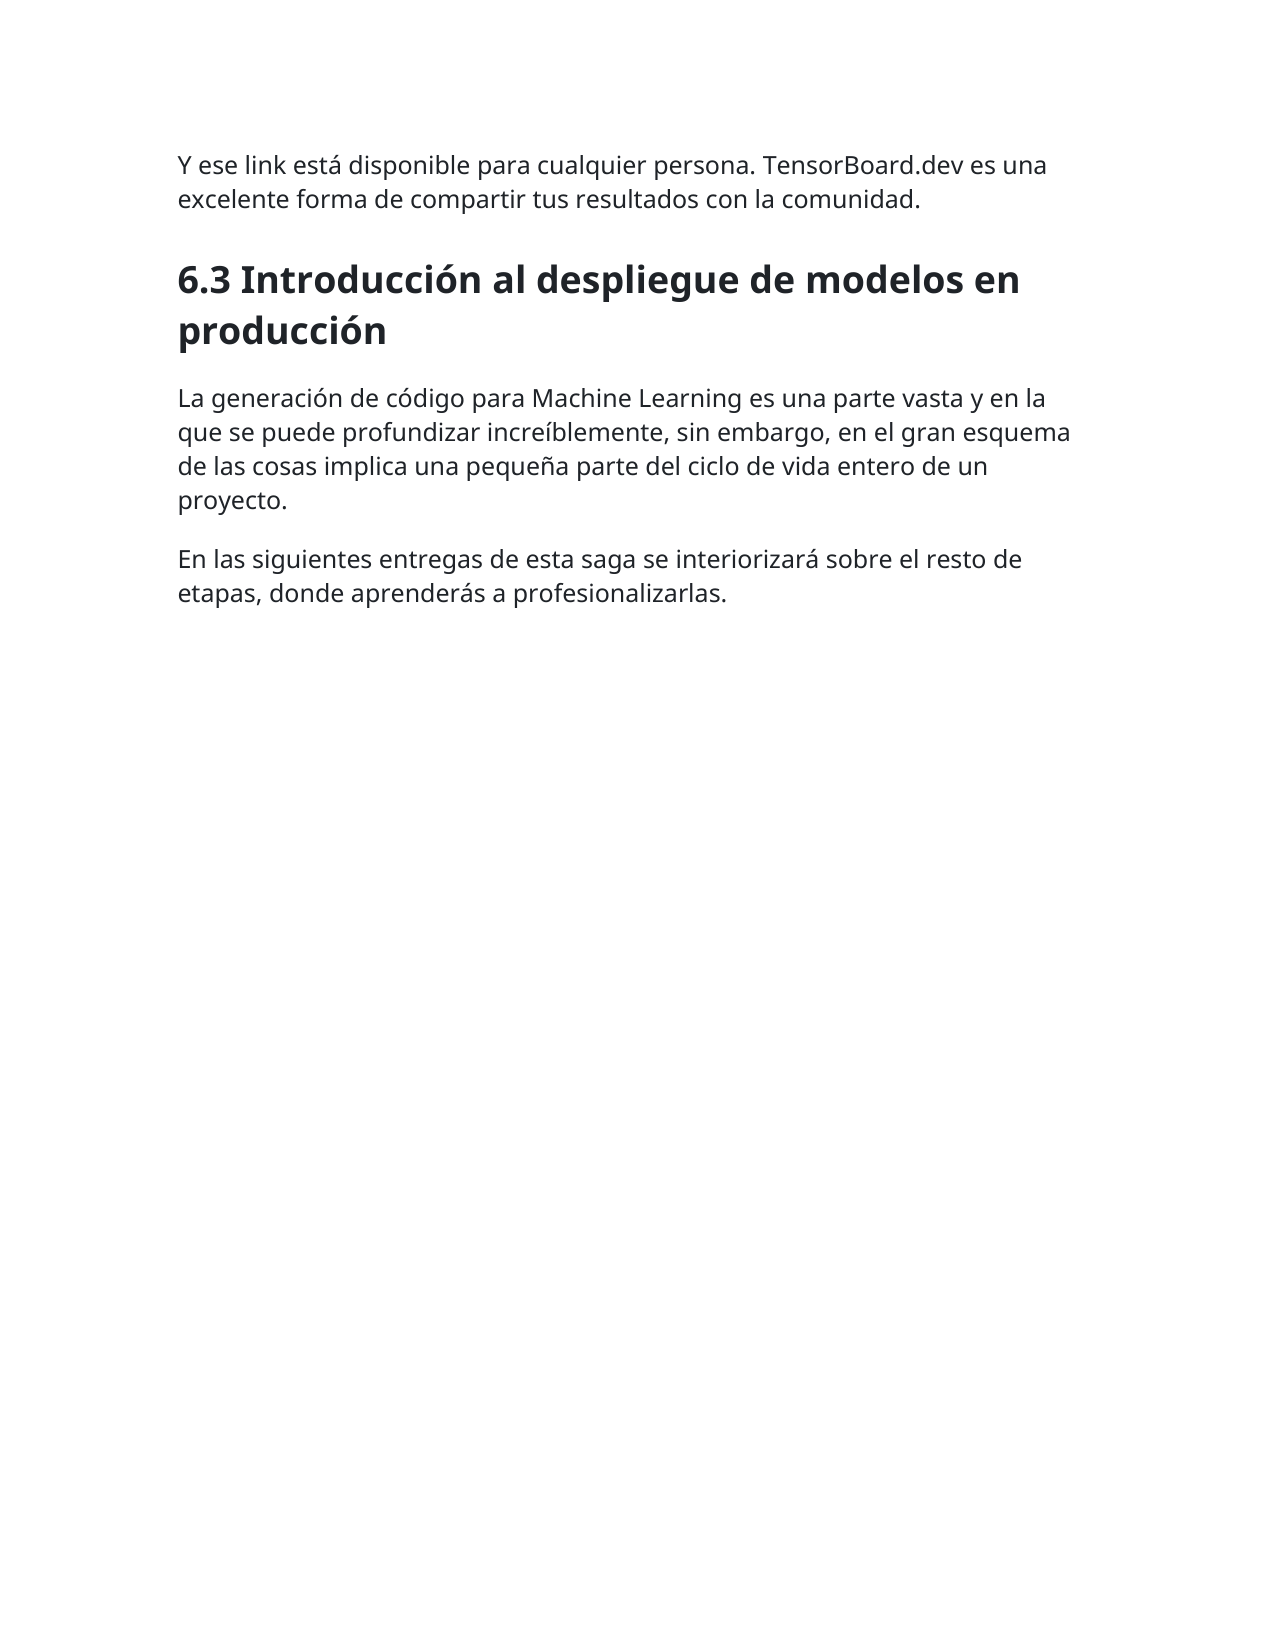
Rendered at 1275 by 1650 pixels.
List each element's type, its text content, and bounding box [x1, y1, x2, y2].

text La generación de código para Machine Learning es una parte vasta y en la que se puede profundizar increíblemente, sin embargo, en el gran esquema de las cosas implica una pequeña parte del ciclo de vida entero de un proyecto. [177, 380, 1098, 517]
text 6.3 Introducción al despliegue de modelos en producción [177, 253, 1098, 355]
text Y ese link está disponible para cualquier persona. TensorBoard.dev es una excelente forma de compartir tus resultados con la comunidad. [177, 148, 1098, 216]
text En las siguientes entregas de esta saga se interiorizará sobre el resto de etapas, donde aprenderás a profesionalizarlas. [177, 542, 1098, 610]
